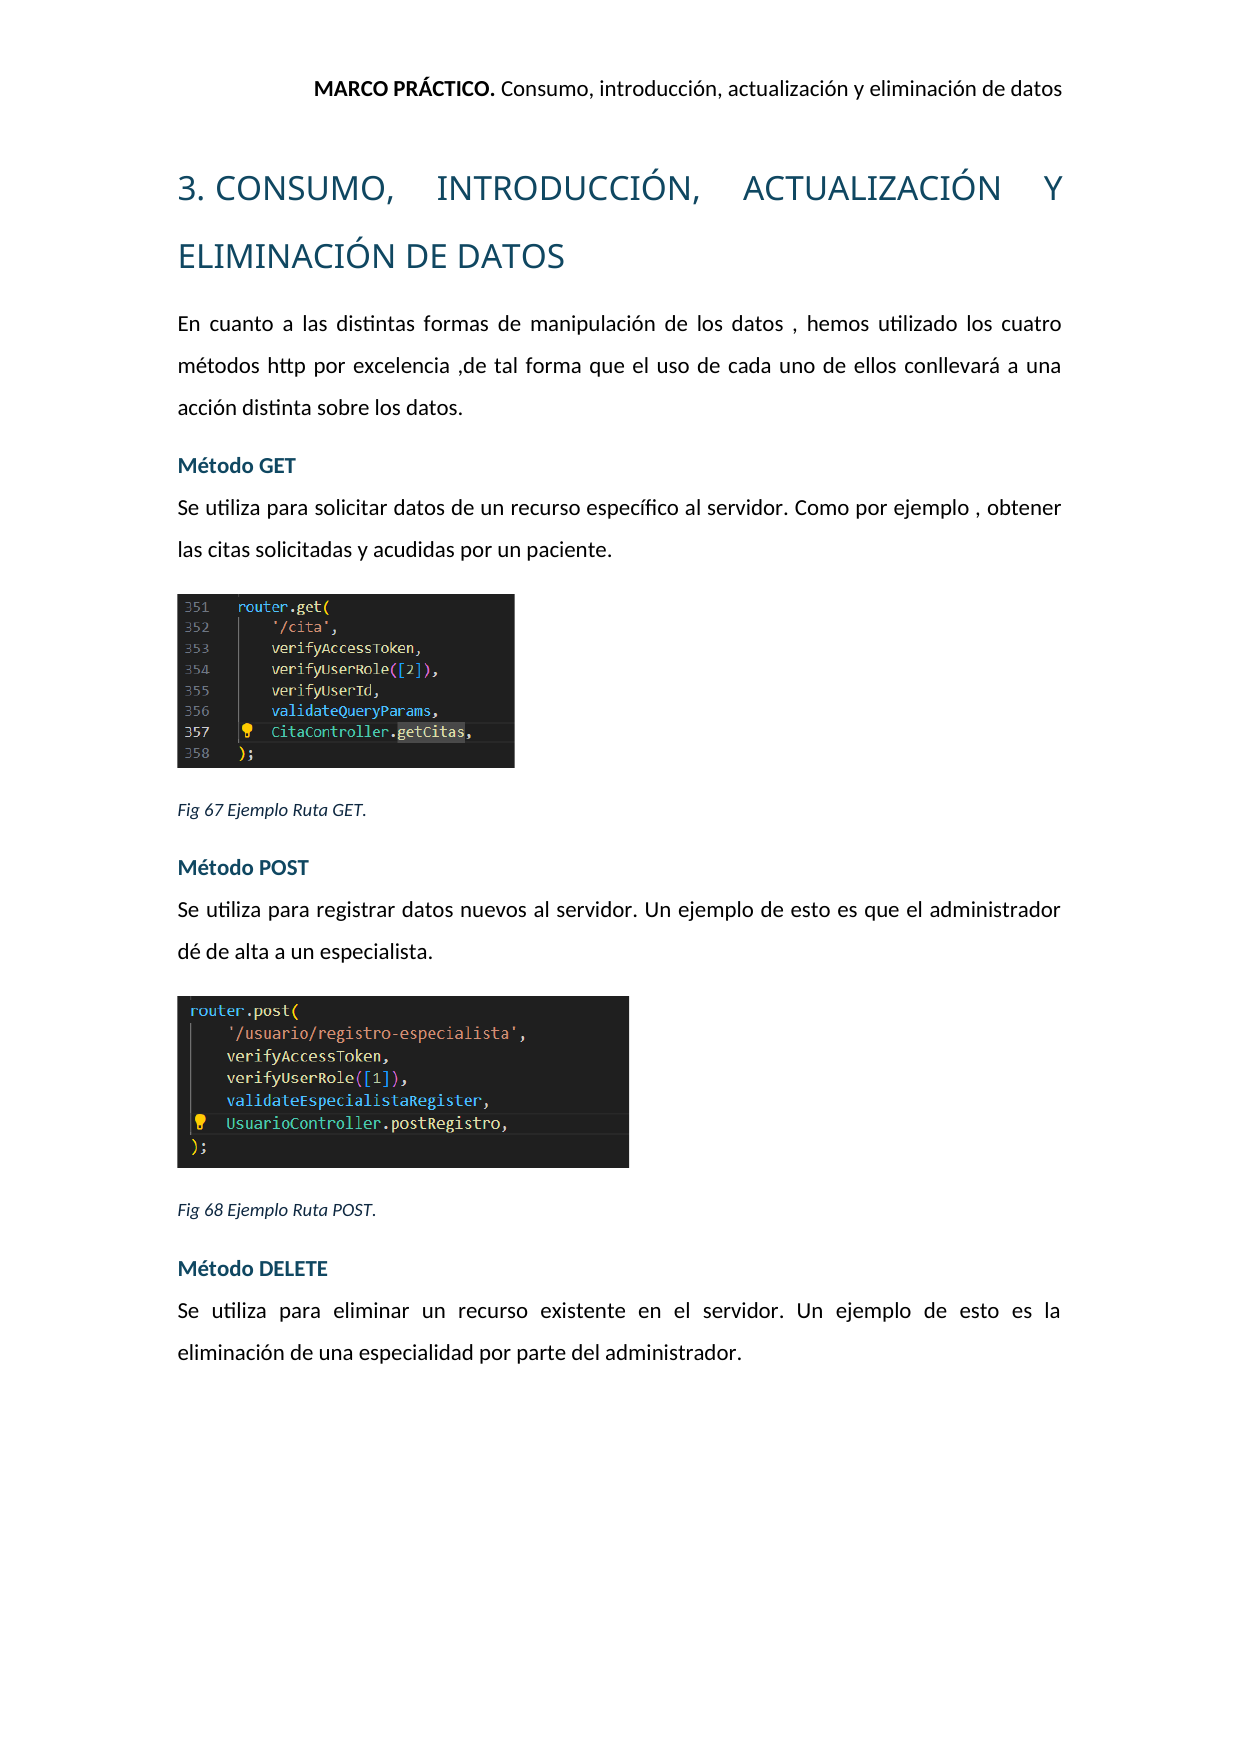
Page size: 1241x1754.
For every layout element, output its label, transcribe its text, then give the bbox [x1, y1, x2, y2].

text Se utiliza para solicitar datos de un recurso específico al servidor. Como por ejemplo , obtener las citas solicitadas y acudidas por un paciente. [177, 493, 1063, 563]
text Método GET [177, 451, 1063, 479]
text Fig 68 Ejemplo Ruta POST. [177, 1198, 1063, 1221]
text Se utiliza para registrar datos nuevos al servidor. Un ejemplo de esto es que el administrador dé de alta a un especialista. [177, 895, 1063, 965]
text Método DELETE [177, 1254, 1063, 1282]
subtitle CONSUMO, INTRODUCCIÓN, ACTUALIZACIÓN Y ELIMINACIÓN DE DATOS [177, 164, 1063, 278]
text En cuanto a las distintas formas de manipulación de los datos , hemos utilizado los cuatro métodos http por excelencia ,de tal forma que el uso de cada uno de ellos conllevará a una acción distinta sobre los datos. [177, 309, 1063, 421]
picture [177, 594, 515, 768]
text Fig 67 Ejemplo Ruta GET. [177, 798, 1063, 821]
text Método POST [177, 853, 1063, 881]
text Se utiliza para eliminar un recurso existente en el servidor. Un ejemplo de esto es la eliminación de una especialidad por parte del administrador. [177, 1296, 1063, 1366]
picture [177, 996, 630, 1168]
